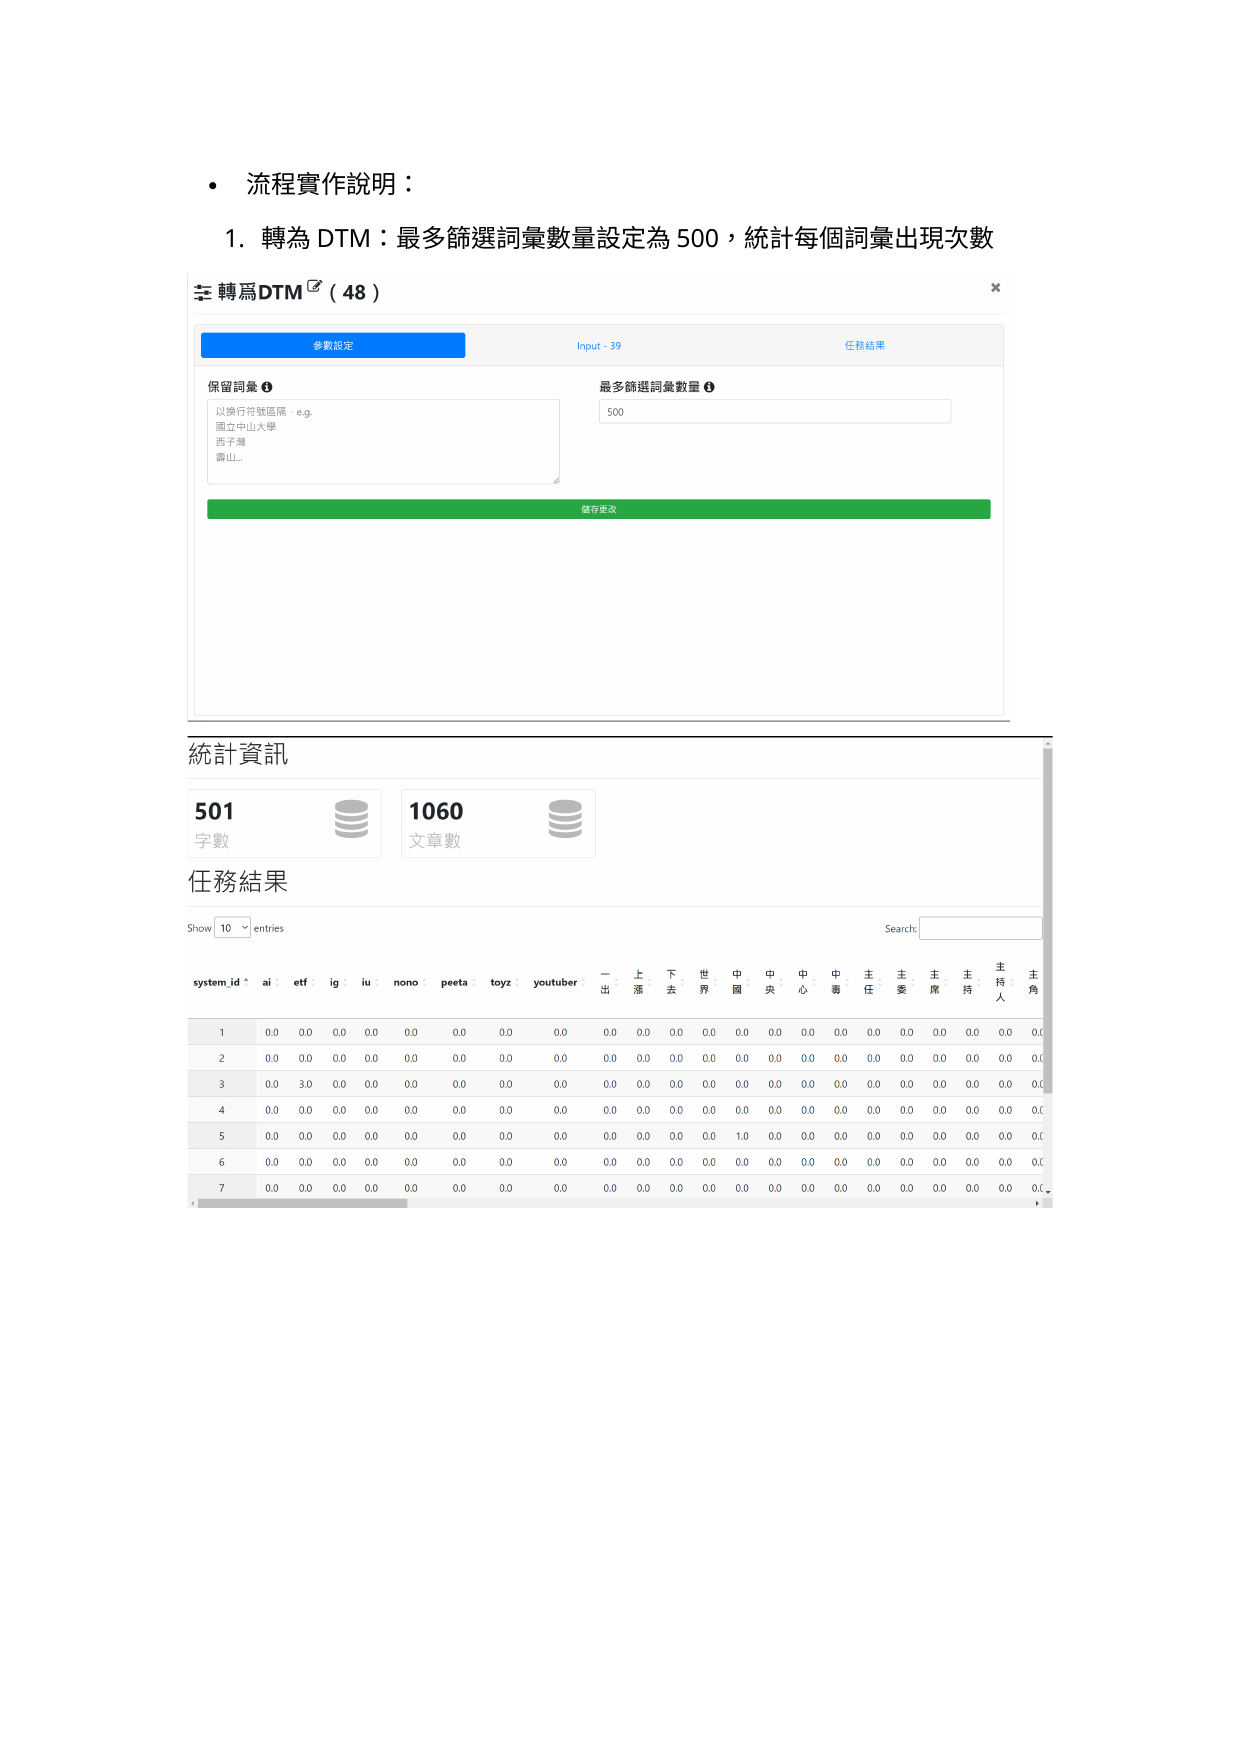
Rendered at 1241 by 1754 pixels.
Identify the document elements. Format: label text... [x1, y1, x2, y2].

list 流程實作說明： [209, 164, 1053, 201]
picture [187, 736, 1053, 1208]
list 轉為DTM：最多篩選詞彙數量設定為500，統計每個詞彙出現次數 [224, 219, 1053, 255]
picture [187, 273, 1011, 722]
